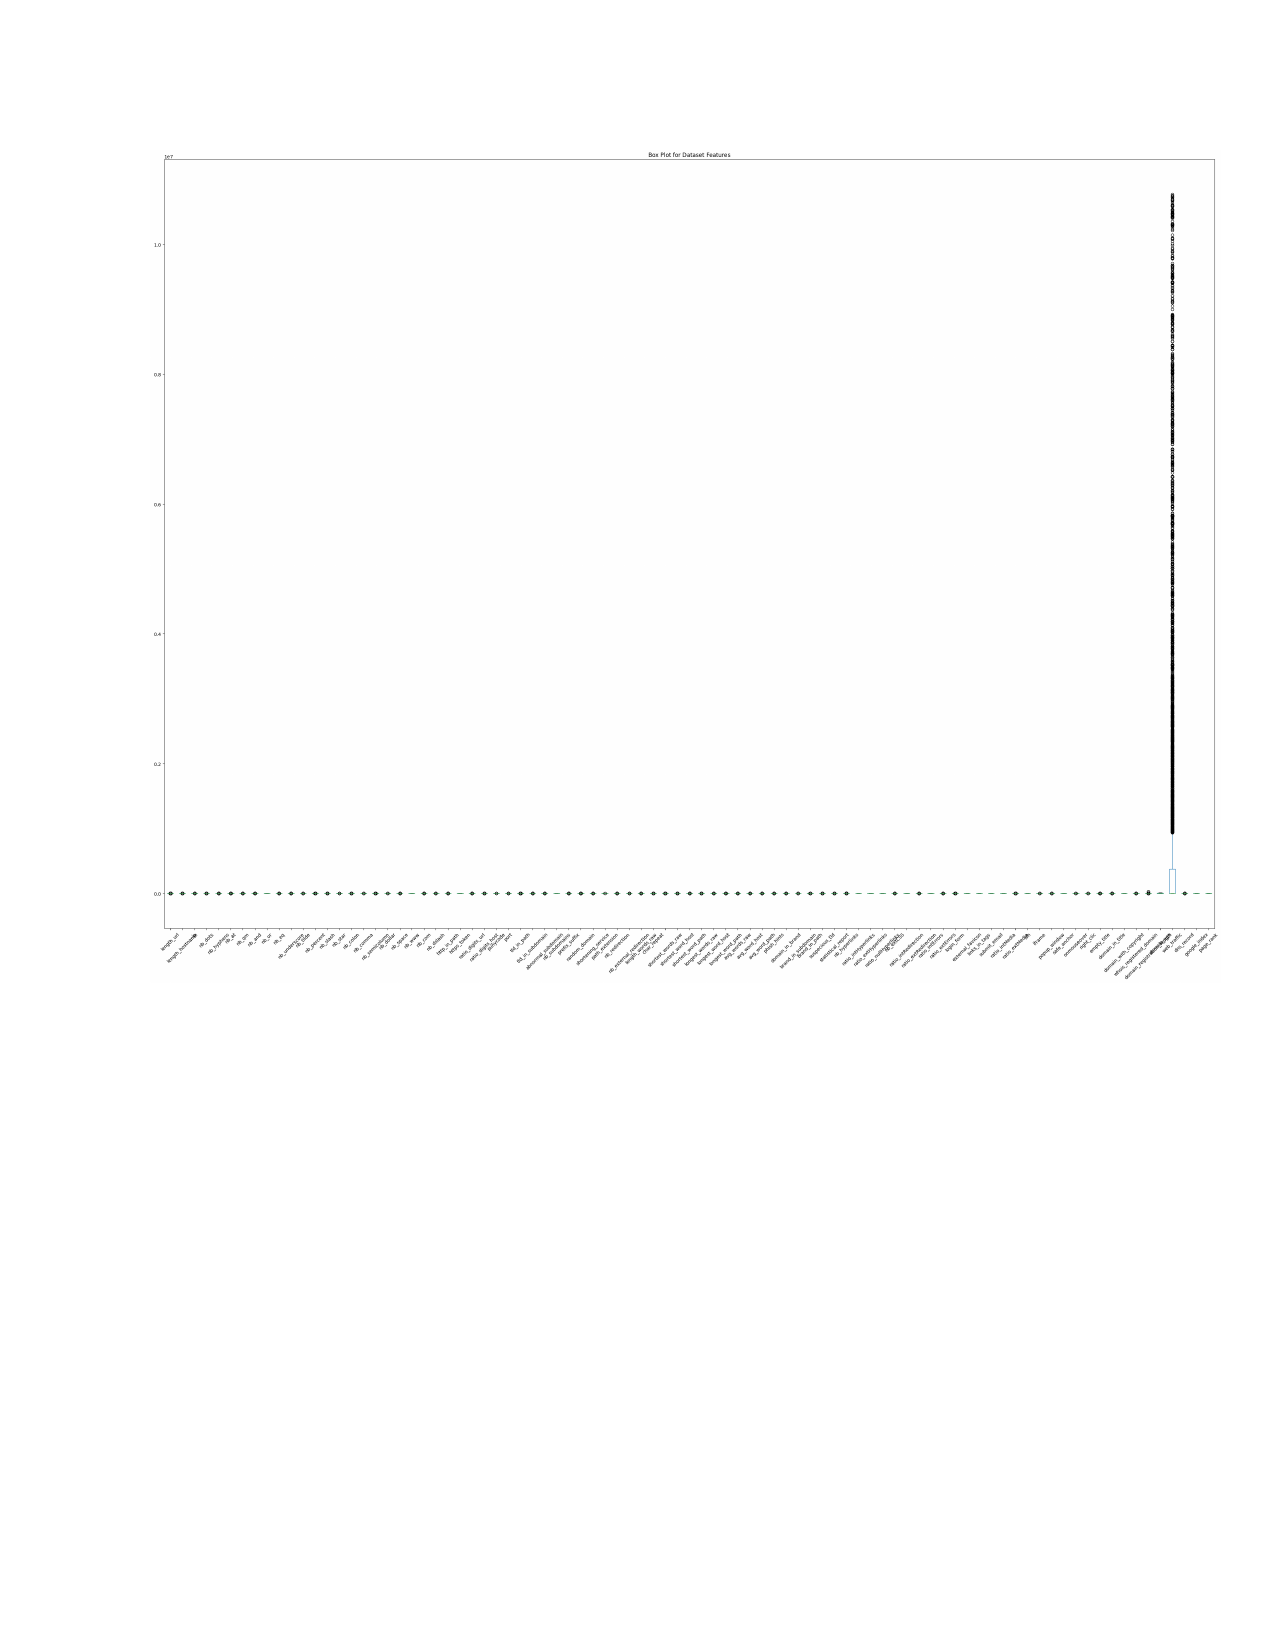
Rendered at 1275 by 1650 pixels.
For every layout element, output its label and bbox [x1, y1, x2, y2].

picture [150, 150, 1222, 983]
